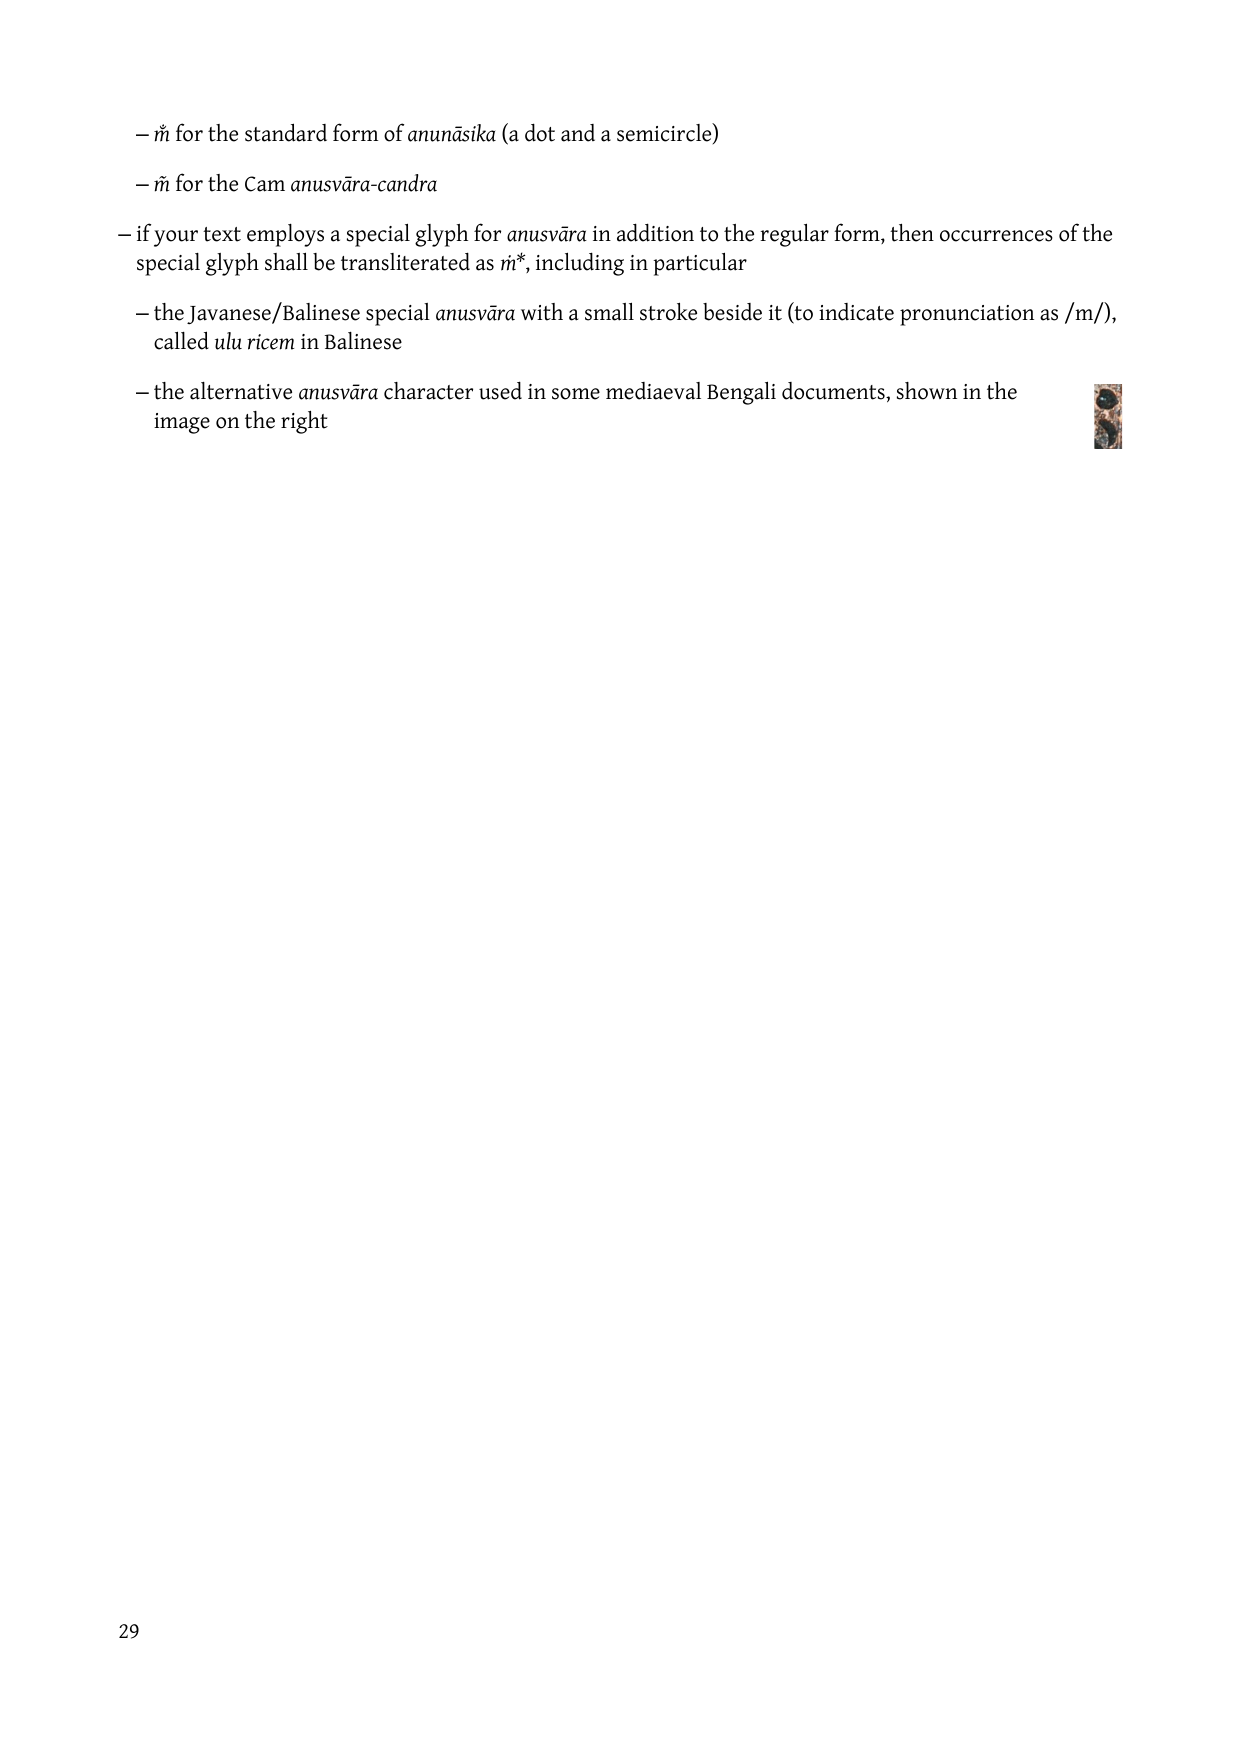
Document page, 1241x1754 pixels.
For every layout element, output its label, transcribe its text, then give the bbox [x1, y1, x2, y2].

list m̃ for the Cam anusvāra-candra [136, 168, 1122, 197]
list if your text employs a special glyph for anusvāra in addition to the regular form, then occurrences of the special glyph shall be transliterated as ṁ*, including in particular [118, 218, 1122, 276]
list the alternative anusvāra character used in some mediaeval Bengali documents, shown in the image on the right [136, 376, 1122, 435]
list m̐ for the standard form of anunāsika (a dot and a semicircle) [136, 118, 1122, 147]
picture [1094, 384, 1123, 449]
list the Javanese/Balinese special anusvāra with a small stroke beside it (to indicate pronunciation as /m/), called ulu ricem in Balinese [136, 297, 1122, 356]
